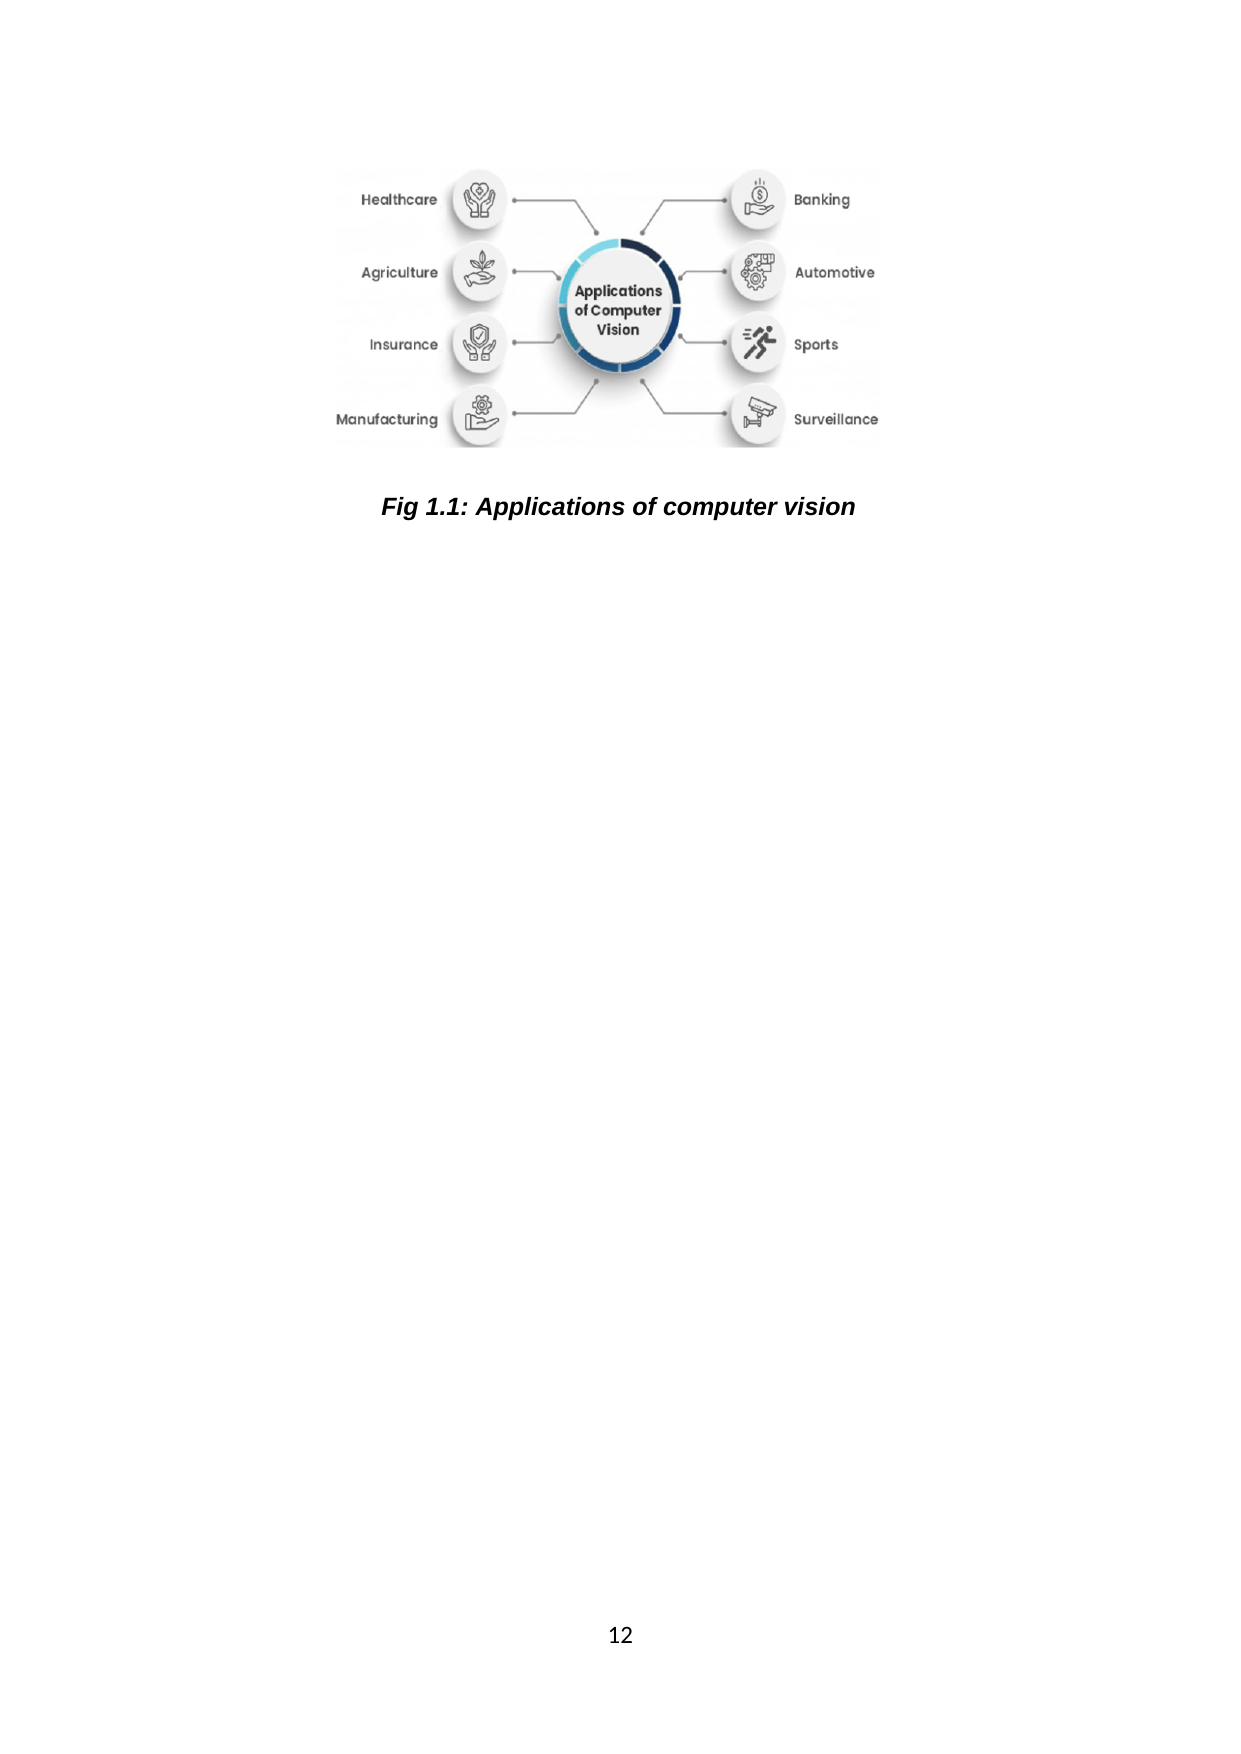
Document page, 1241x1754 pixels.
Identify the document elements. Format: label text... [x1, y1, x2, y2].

picture [327, 147, 914, 477]
text Fig 1.1: Applications of computer vision [177, 492, 1063, 521]
